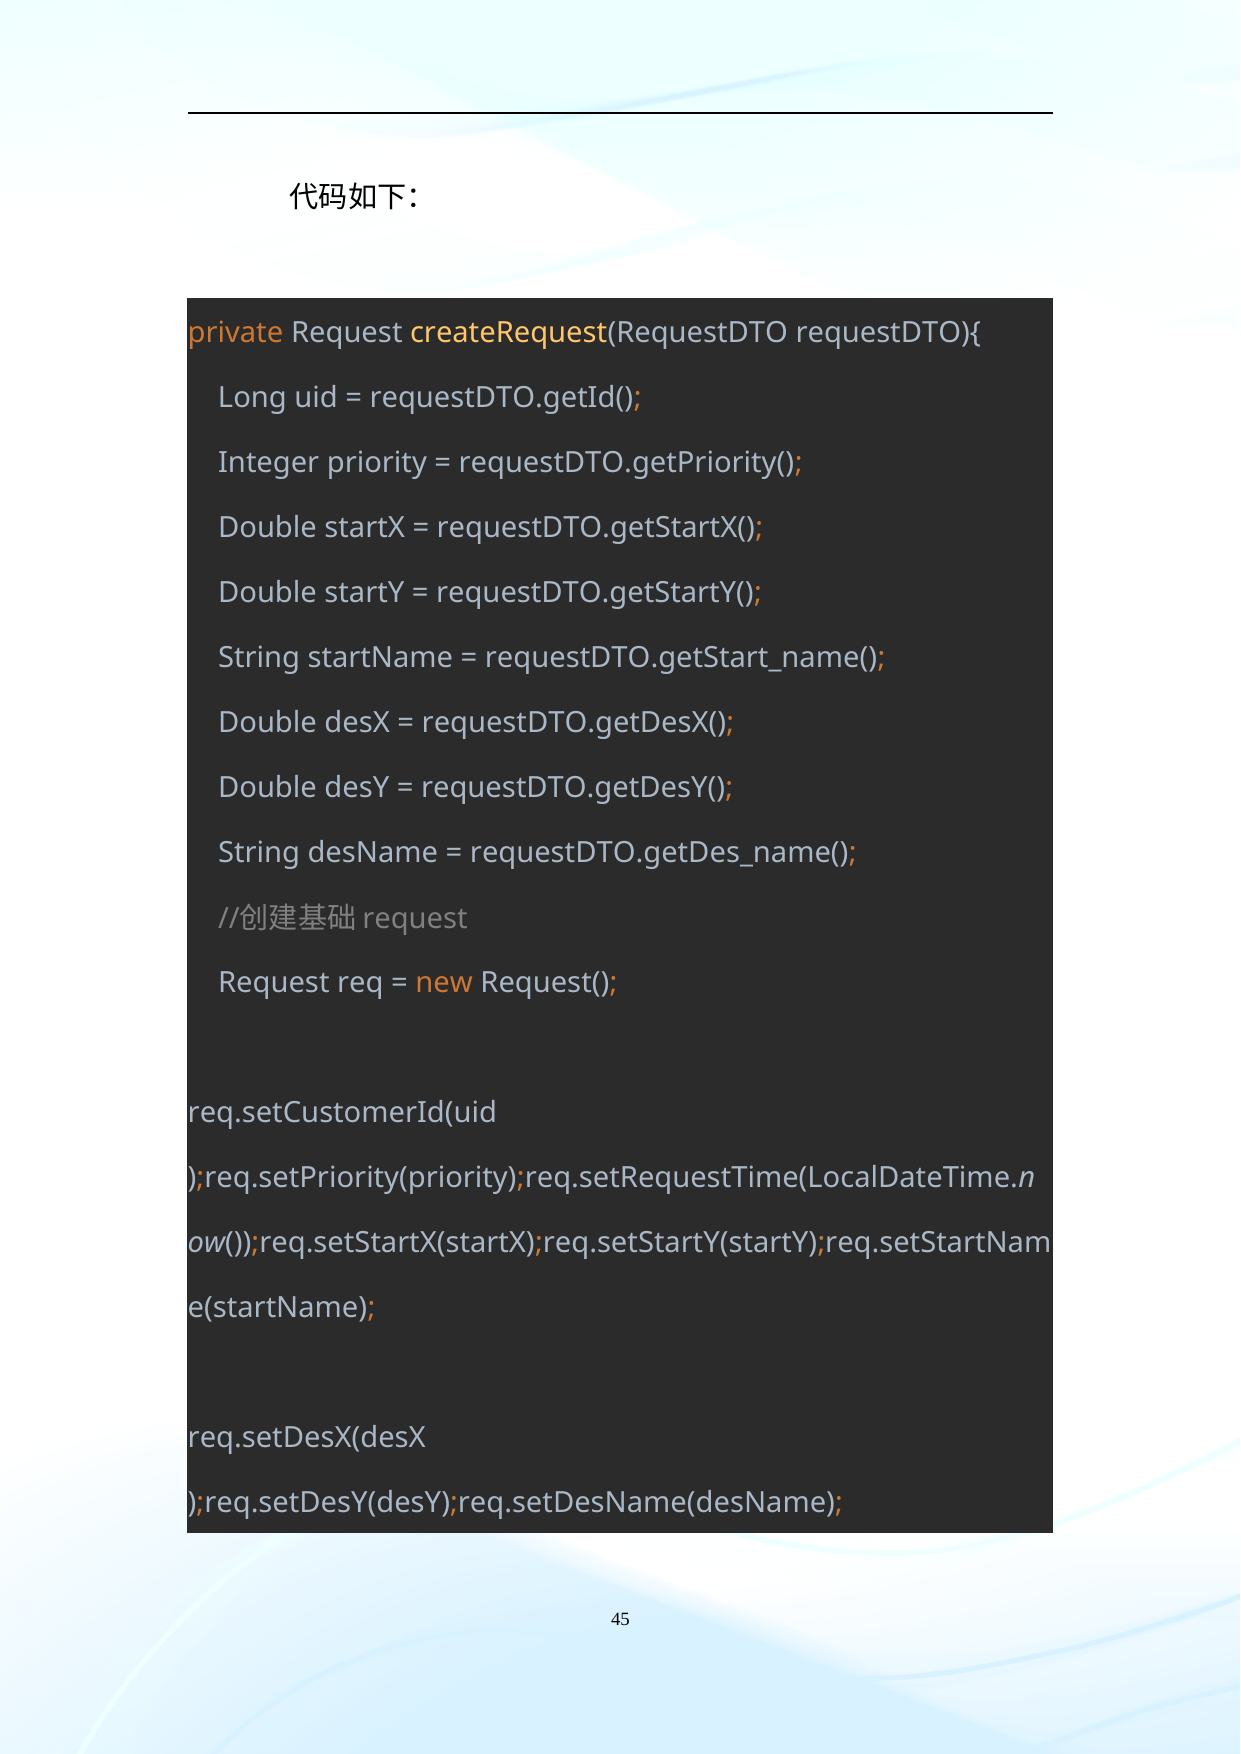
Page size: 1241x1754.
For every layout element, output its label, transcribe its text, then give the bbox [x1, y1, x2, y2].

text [187, 298, 1053, 1533]
text 代码如下： [289, 162, 1053, 227]
